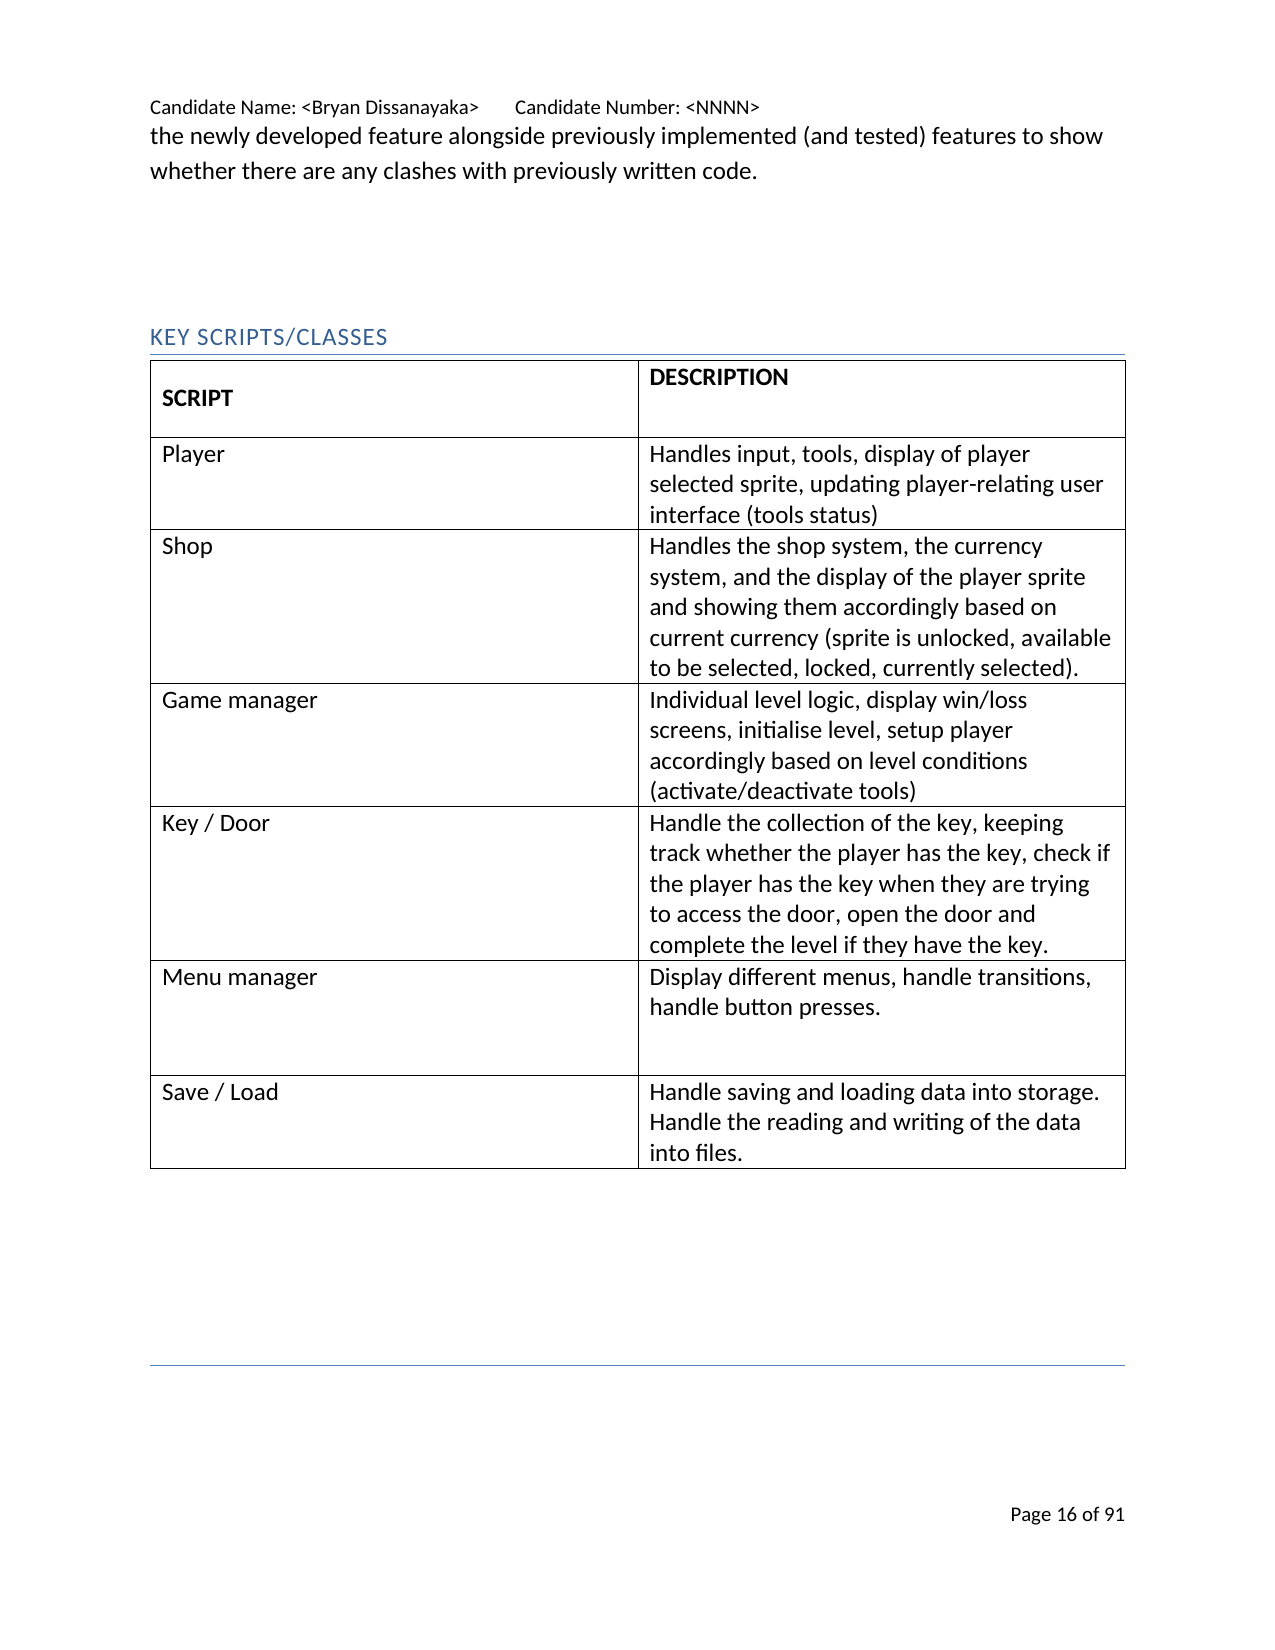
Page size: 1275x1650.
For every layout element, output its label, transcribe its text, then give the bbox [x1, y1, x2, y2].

table_header SCRIPT [151, 361, 638, 437]
table_cell Save / Load [151, 1076, 638, 1167]
table_cell Display different menus, handle transitions, handle button presses. [639, 961, 1125, 1075]
table_cell Handles the shop system, the currency system, and the display of the player sprite and showing them accordingly based on current currency (sprite is unlocked, available to be selected, locked, currently selected). [639, 530, 1125, 683]
table_cell Key / Door [151, 807, 638, 960]
table_cell Handle saving and loading data into storage. Handle the reading and writing of the data into files. [639, 1076, 1125, 1167]
table_cell Handles input, tools, display of player selected sprite, updating player-relating user interface (tools status) [639, 438, 1125, 529]
table_cell Game manager [151, 684, 638, 806]
subtitle Key scripts/classes [150, 321, 1125, 354]
table_cell Handle the collection of the key, keeping track whether the player has the key, check if the player has the key when they are trying to access the door, open the door and complete the level if they have the key. [639, 807, 1125, 960]
table_header DESCRIPTION [639, 361, 1125, 437]
table_cell Shop [151, 530, 638, 683]
table_cell Menu manager [151, 961, 638, 1075]
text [150, 120, 1125, 186]
table_cell Individual level logic, display win/loss screens, initialise level, setup player accordingly based on level conditions (activate/deactivate tools) [639, 684, 1125, 806]
table_cell Player [151, 438, 638, 529]
